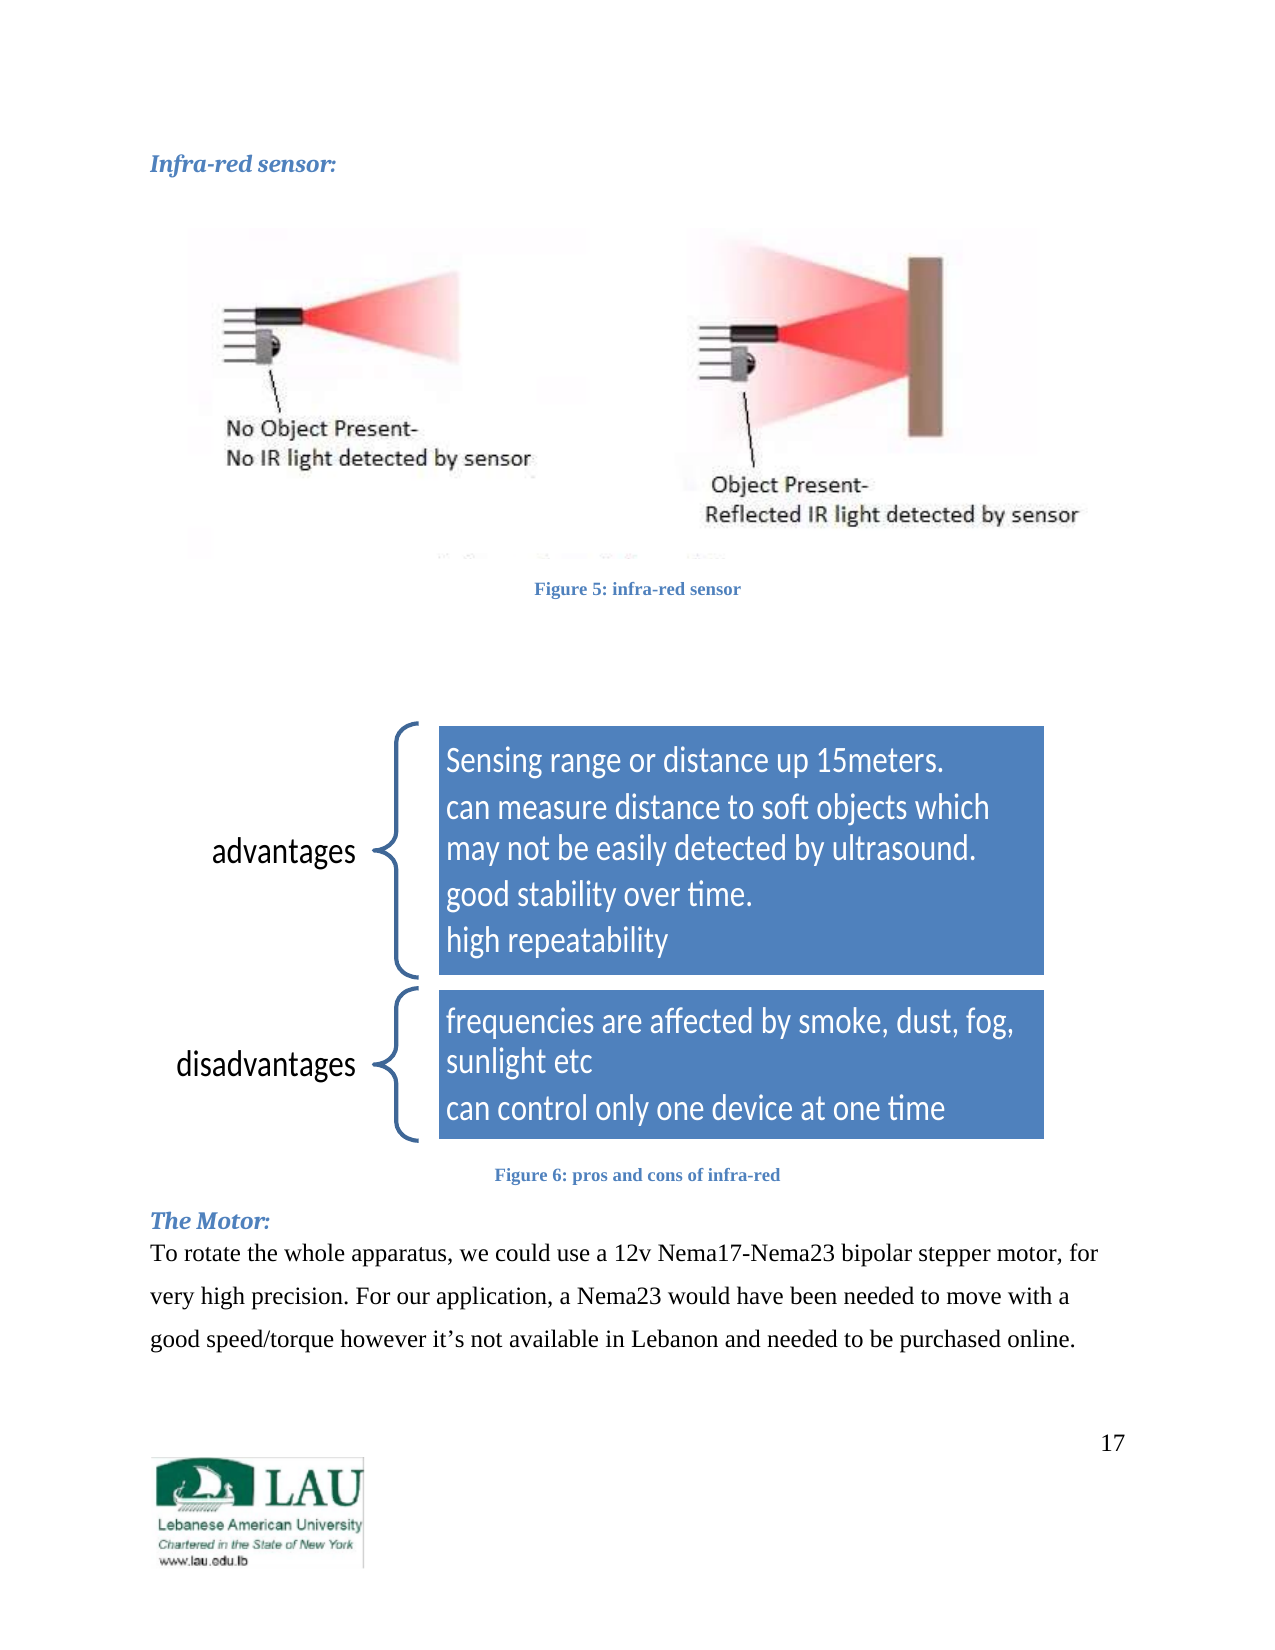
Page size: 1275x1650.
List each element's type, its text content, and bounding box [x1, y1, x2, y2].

subtitle Infra-red sensor: [150, 150, 1125, 179]
picture [150, 1457, 372, 1575]
text To rotate the whole apparatus, we could use a 12v Nema17-Nema23 bipolar stepper motor, for very high precision. For our application, a Nema23 would have been needed to move with a good speed/torque however it’s not available in Lebanon and needed to be purchased online. [150, 1238, 1125, 1353]
picture [187, 228, 1088, 559]
subtitle The Motor: [150, 1207, 1125, 1235]
